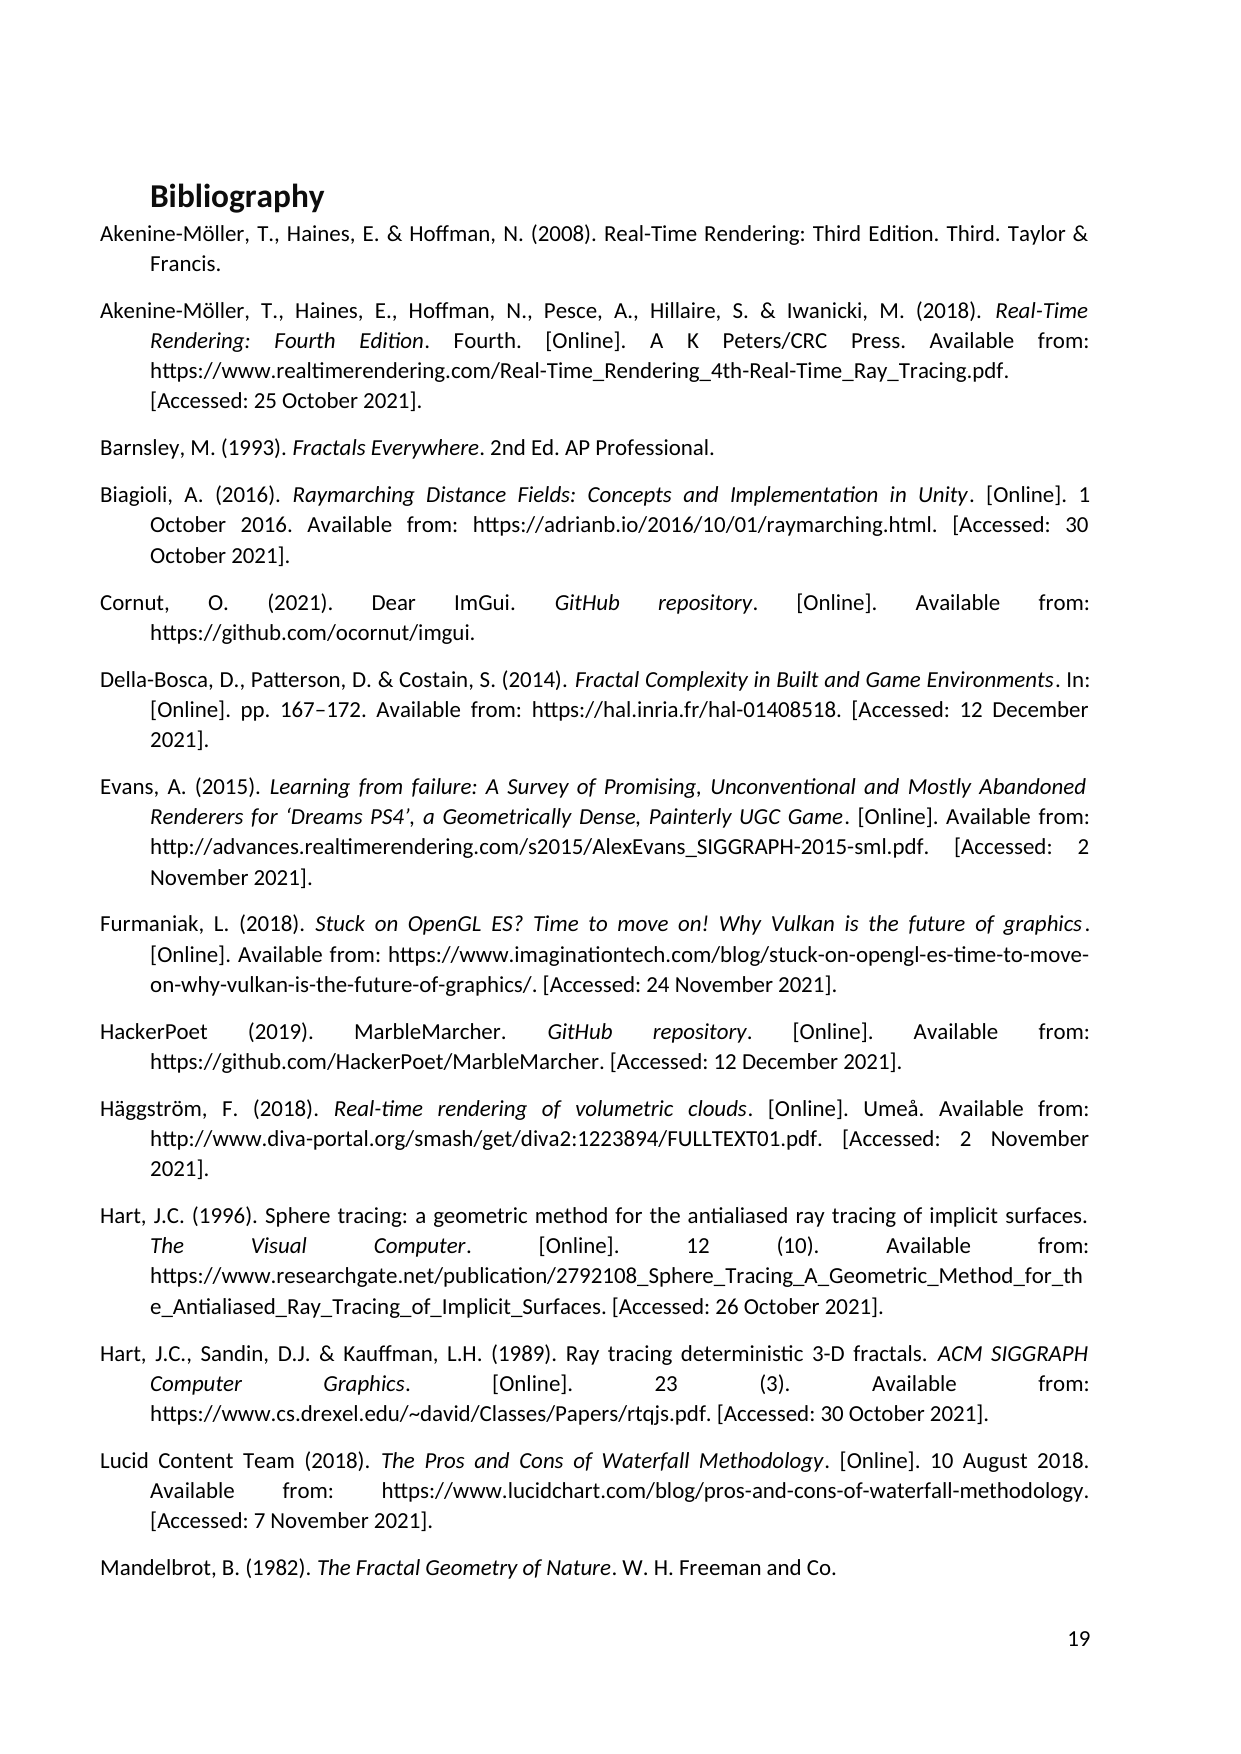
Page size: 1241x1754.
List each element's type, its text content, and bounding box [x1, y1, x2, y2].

subtitle Bibliography [150, 175, 1090, 216]
